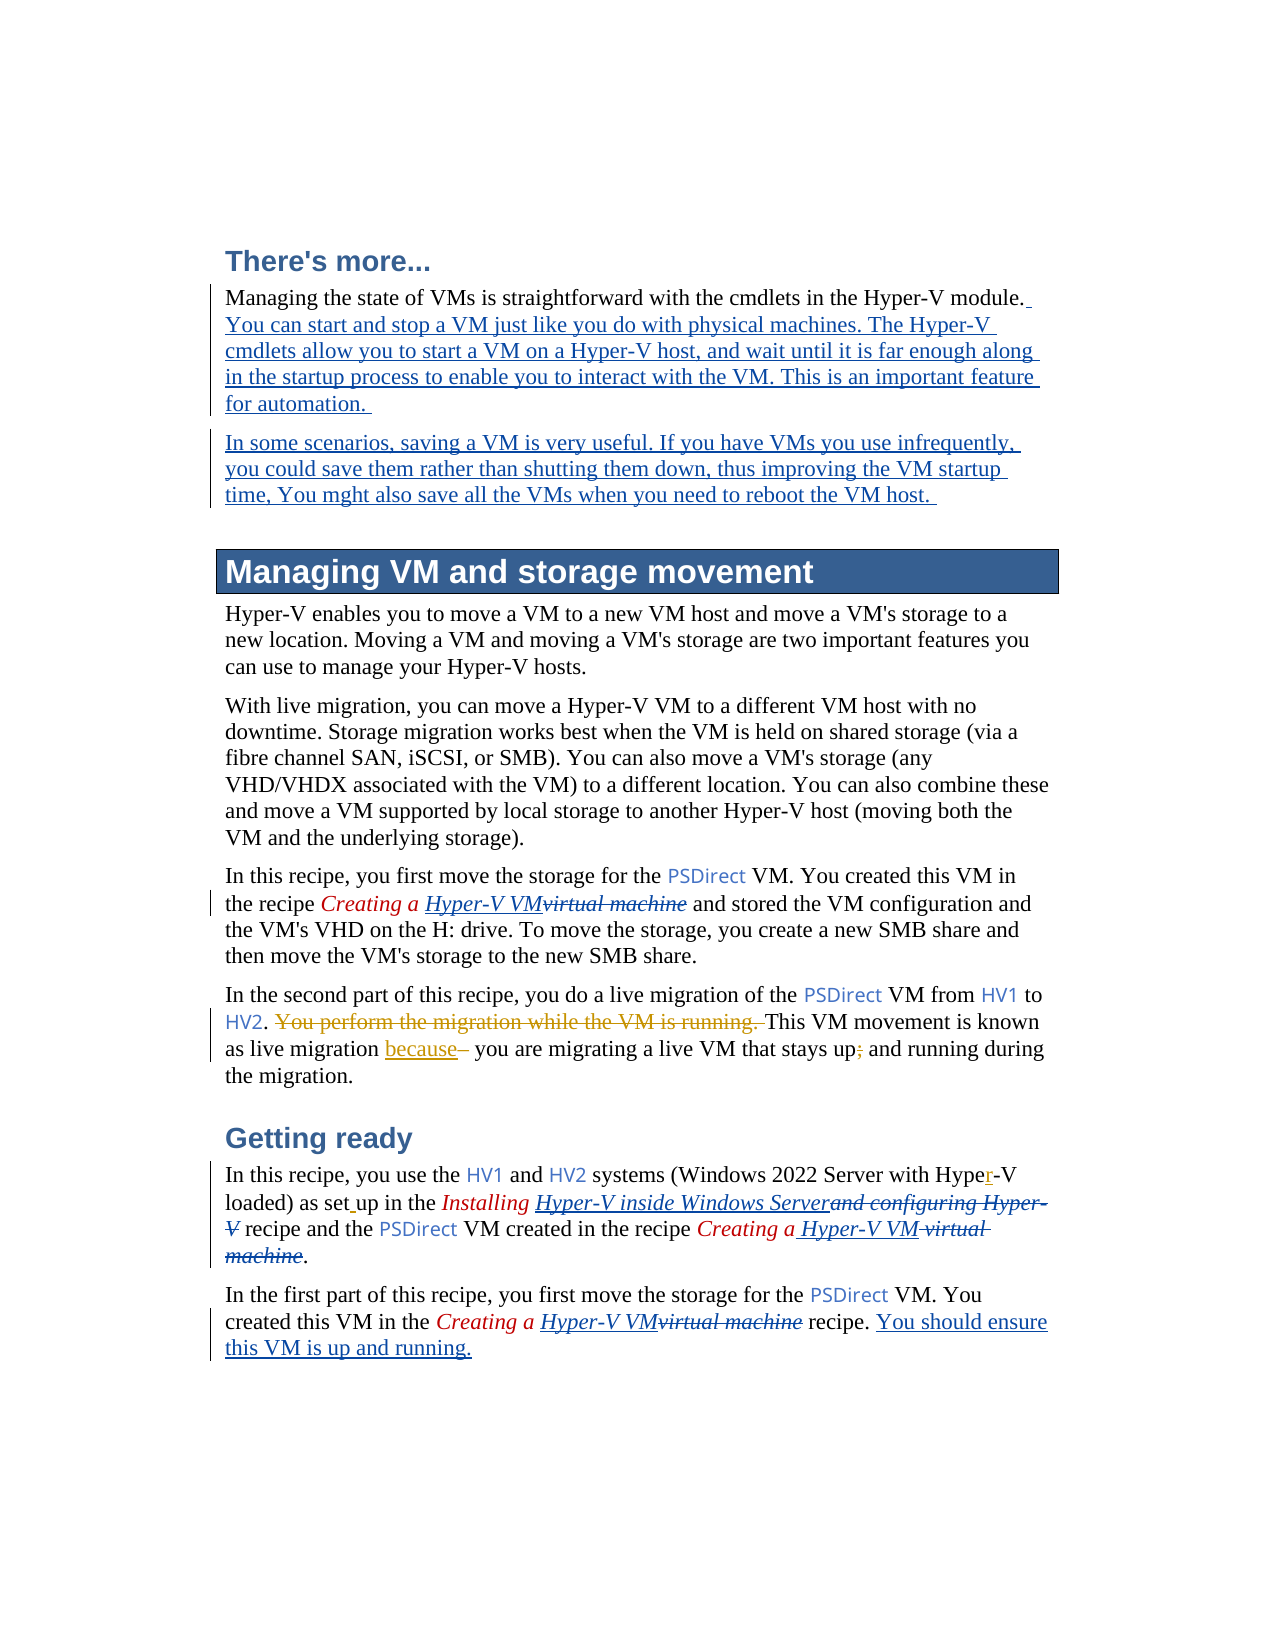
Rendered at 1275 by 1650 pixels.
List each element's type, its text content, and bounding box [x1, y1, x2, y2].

subtitle Managing VM and storage movement [217, 550, 1058, 593]
text In the second part of this recipe, you do a live migration of the PSDirect VM from HV1 to HV2. This VM movement is known as live migration you are migrating a live VM that stays up and running during the migration. [225, 981, 1050, 1088]
text In this recipe, you first move the storage for the PSDirect VM. You created this VM in the recipe Creating a and stored the VM configuration and the VM's VHD on the H: drive. To move the storage, you create a new SMB share and then move the VM's storage to the new SMB share. [225, 862, 1050, 969]
text With live migration, you can move a Hyper-V VM to a different VM host with no downtime. Storage migration works best when the VM is held on shared storage (via a fibre channel SAN, iSCSI, or SMB). You can also move a VM's storage (any VHD/VHDX associated with the VM) to a different location. You can also combine these and move a VM supported by local storage to another Hyper-V host (moving both the VM and the underlying storage). [225, 692, 1050, 850]
text Managing the state of VMs is straightforward with the cmdlets in the Hyper-V module. [225, 284, 1050, 416]
text In this recipe, you use the HV1 and HV2 systems (Windows 2022 Server with Hype-V loaded) as setup in the Installing recipe and the PSDirect VM created in the recipe Creating a. [225, 1161, 1050, 1268]
text Hyper-V enables you to move a VM to a new VM host and move a VM's storage to a new location. Moving a VM and moving a VM's storage are two important features you can use to manage your Hyper-V hosts. [225, 600, 1050, 679]
subtitle There's more... [225, 244, 1050, 278]
subtitle Getting ready [225, 1122, 1050, 1155]
text In the first part of this recipe, you first move the storage for the PSDirect VM. You created this VM in the Creating a recipe. [225, 1281, 1050, 1361]
